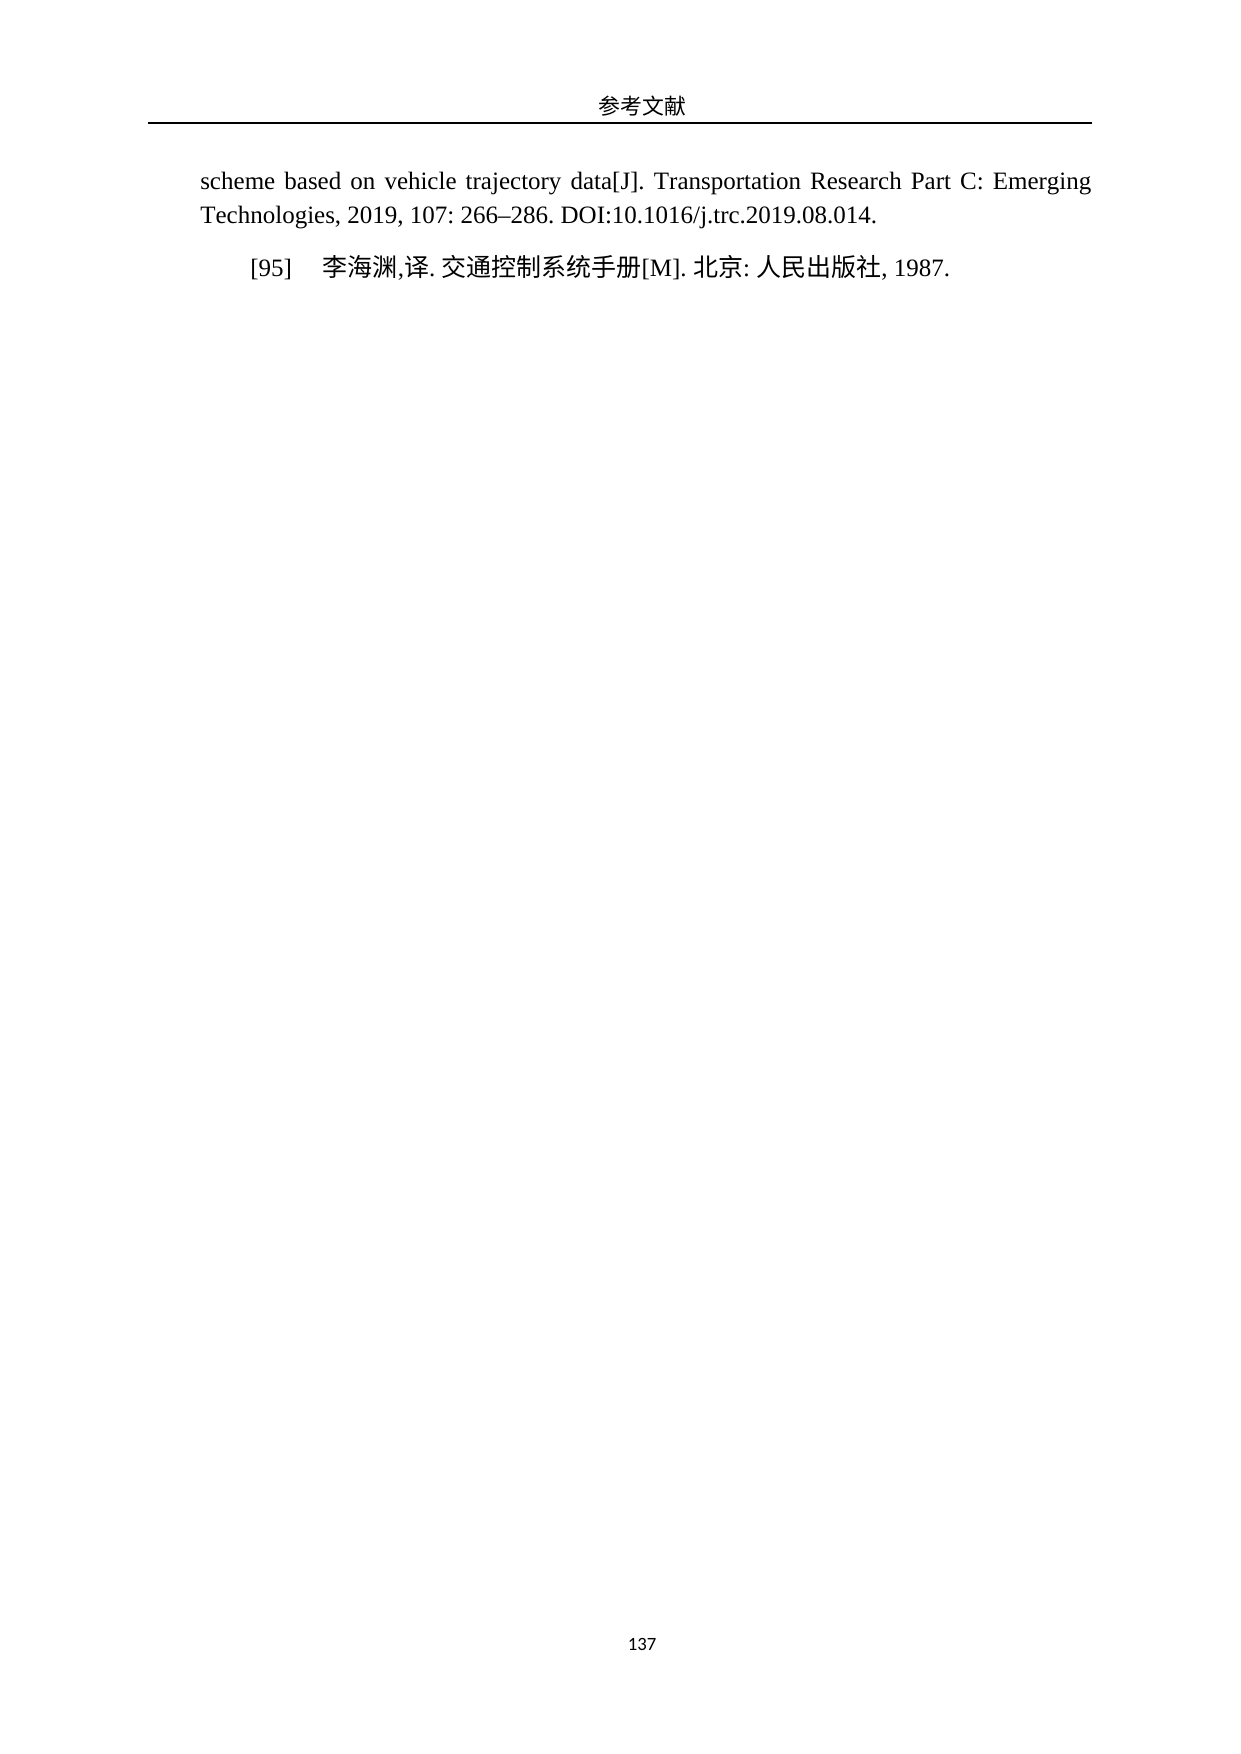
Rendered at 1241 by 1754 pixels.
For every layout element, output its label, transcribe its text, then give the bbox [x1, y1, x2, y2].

text [95] 李海渊,译. 交通控制系统手册[M]. 北京: 人民出版社, 1987. [200, 232, 1092, 300]
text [200, 164, 1092, 232]
